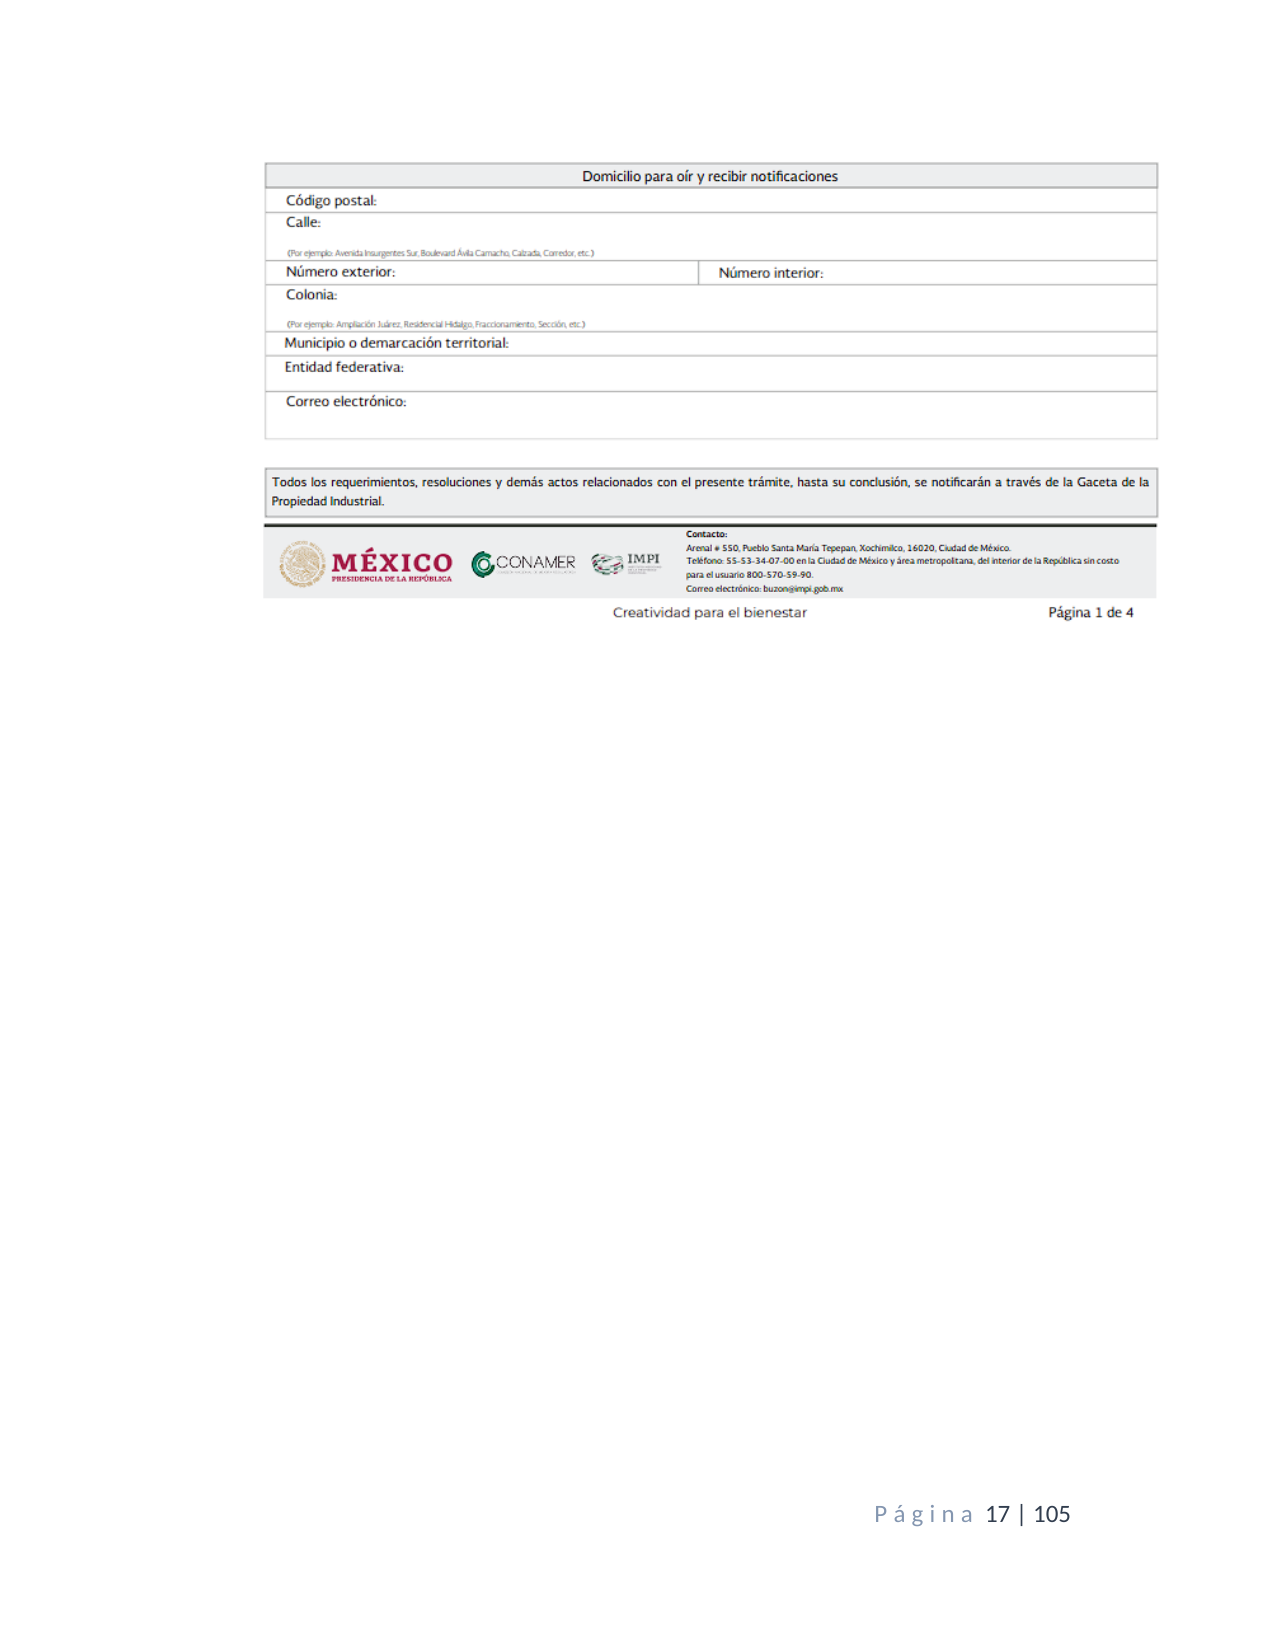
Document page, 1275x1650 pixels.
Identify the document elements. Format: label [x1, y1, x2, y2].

picture [252, 147, 1173, 653]
